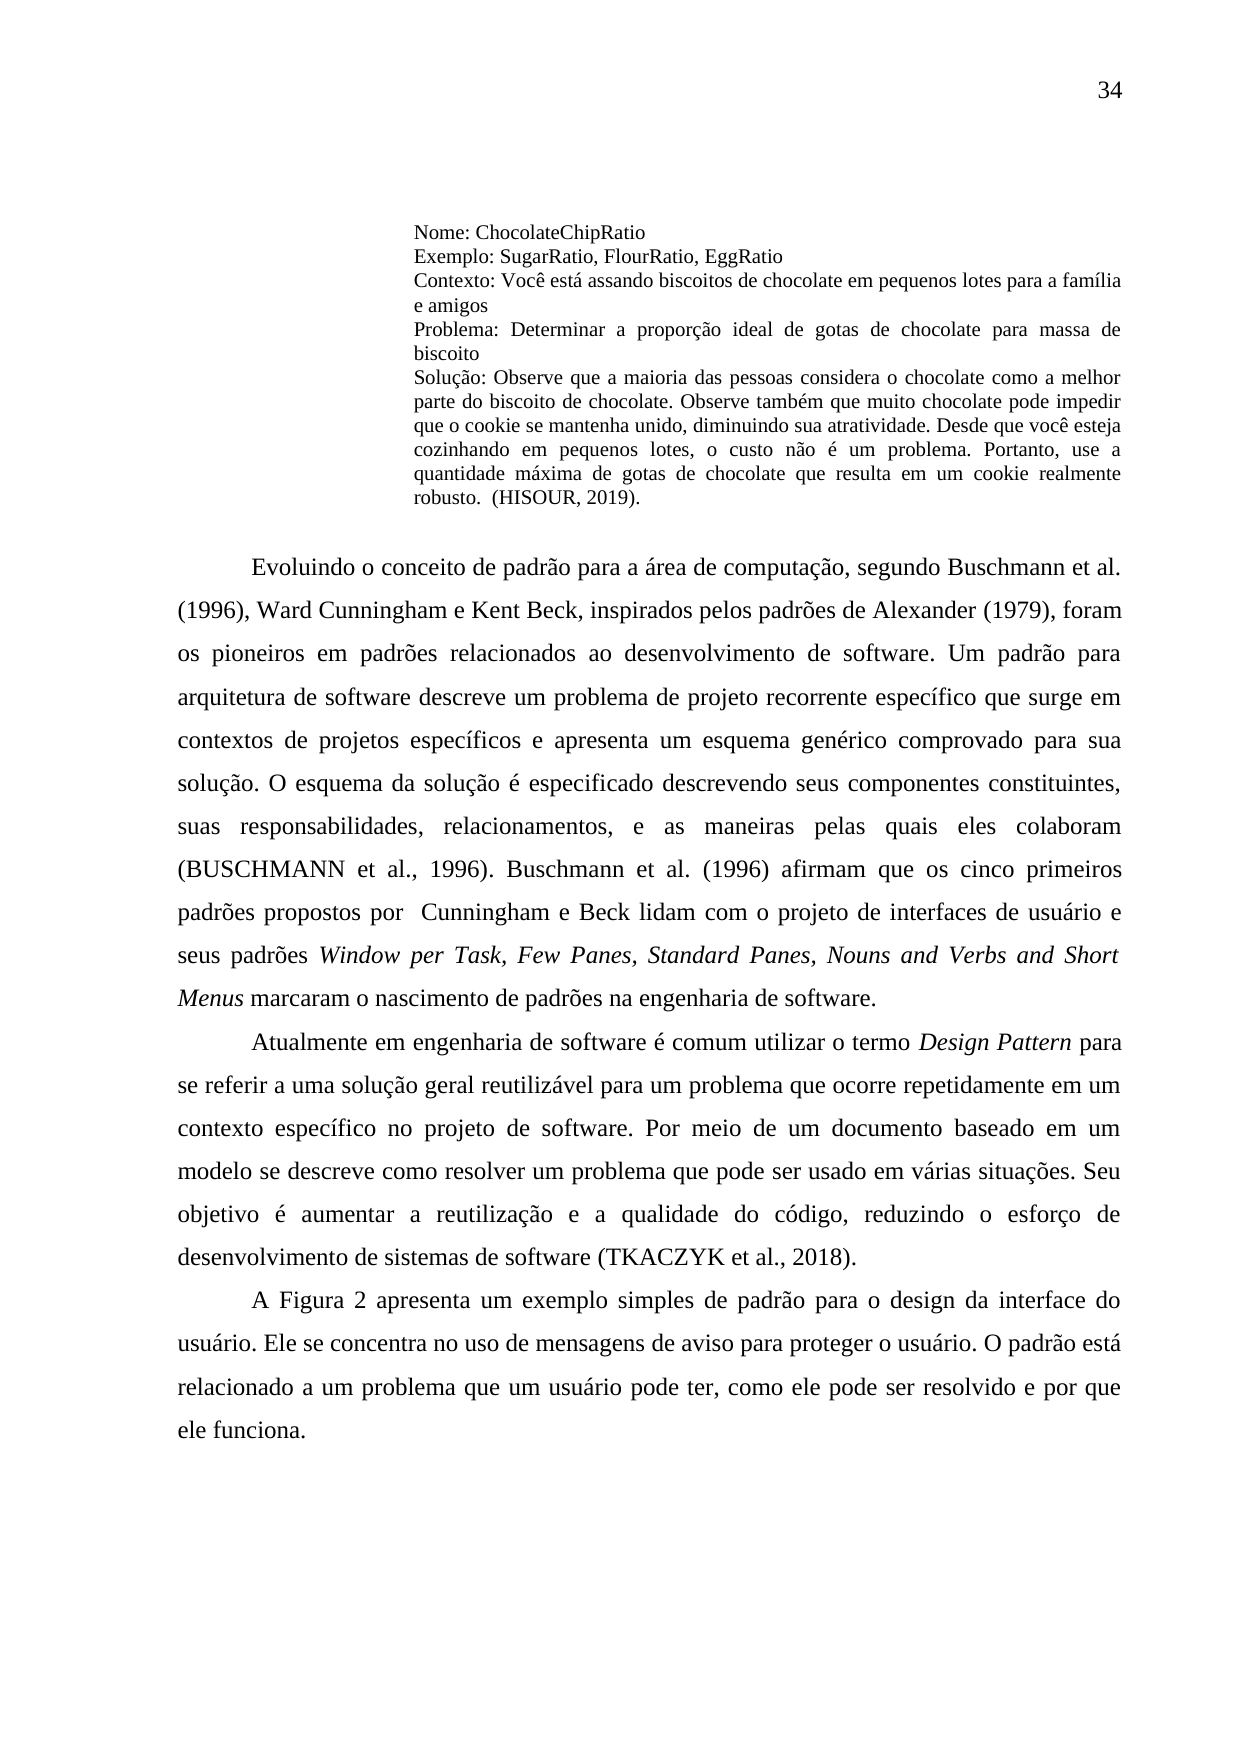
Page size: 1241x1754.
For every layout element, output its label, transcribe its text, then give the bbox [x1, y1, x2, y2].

text Atualmente em engenharia de software é comum utilizar o termo Design Pattern para se referir a uma solução geral reutilizável para um problema que ocorre repetidamente em um contexto específico no projeto de software. Por meio de um documento baseado em um modelo se descreve como resolver um problema que pode ser usado em várias situações. Seu objetivo é aumentar a reutilização e a qualidade do código, reduzindo o esforço de desenvolvimento de sistemas de software. [177, 1027, 1122, 1271]
text Problema: Determinar a proporção ideal de gotas de chocolate para massa de biscoito [413, 317, 1122, 365]
text Nome: ChocolateChipRatio [413, 220, 1122, 244]
text Solução: Observe que a maioria das pessoas considera o chocolate como a melhor parte do biscoito de chocolate. Observe também que muito chocolate pode impedir que o cookie se mantenha unido, diminuindo sua atratividade. Desde que você esteja cozinhando em pequenos lotes, o custo não é um problema. Portanto, use a quantidade máxima de gotas de chocolate que resulta em um cookie realmente robusto. . [413, 365, 1122, 509]
text Evoluindo o conceito de padrão para a área de computação, segundo Buschmann et al. , Ward Cunningham e Kent Beck, inspirados pelos padrões de Alexander, foram os pioneiros em padrões relacionados ao desenvolvimento de software. Um padrão para arquitetura de software descreve um problema de projeto recorrente específico que surge em contextos de projetos específicos e apresenta um esquema genérico comprovado para sua solução. O esquema da solução é especificado descrevendo seus componentes constituintes, suas responsabilidades, relacionamentos, e as maneiras pelas quais eles colaboram . Buschmann et al. afirmam que os cinco primeiros padrões propostos por Cunningham e Beck lidam com o projeto de interfaces de usuário e seus padrões Window per Task, Few Panes, Standard Panes, Nouns and Verbs and Short Menus marcaram o nascimento de padrões na engenharia de software. [177, 552, 1122, 1012]
text Contexto: Você está assando biscoitos de chocolate em pequenos lotes para a família e amigos [413, 268, 1122, 317]
text Exemplo: SugarRatio, FlourRatio, EggRatio [413, 244, 1122, 268]
text A Figura 2 apresenta um exemplo simples de padrão para o design da interface do usuário. Ele se concentra no uso de mensagens de aviso para proteger o usuário. O padrão está relacionado a um problema que um usuário pode ter, como ele pode ser resolvido e por que ele funciona. [177, 1285, 1122, 1443]
